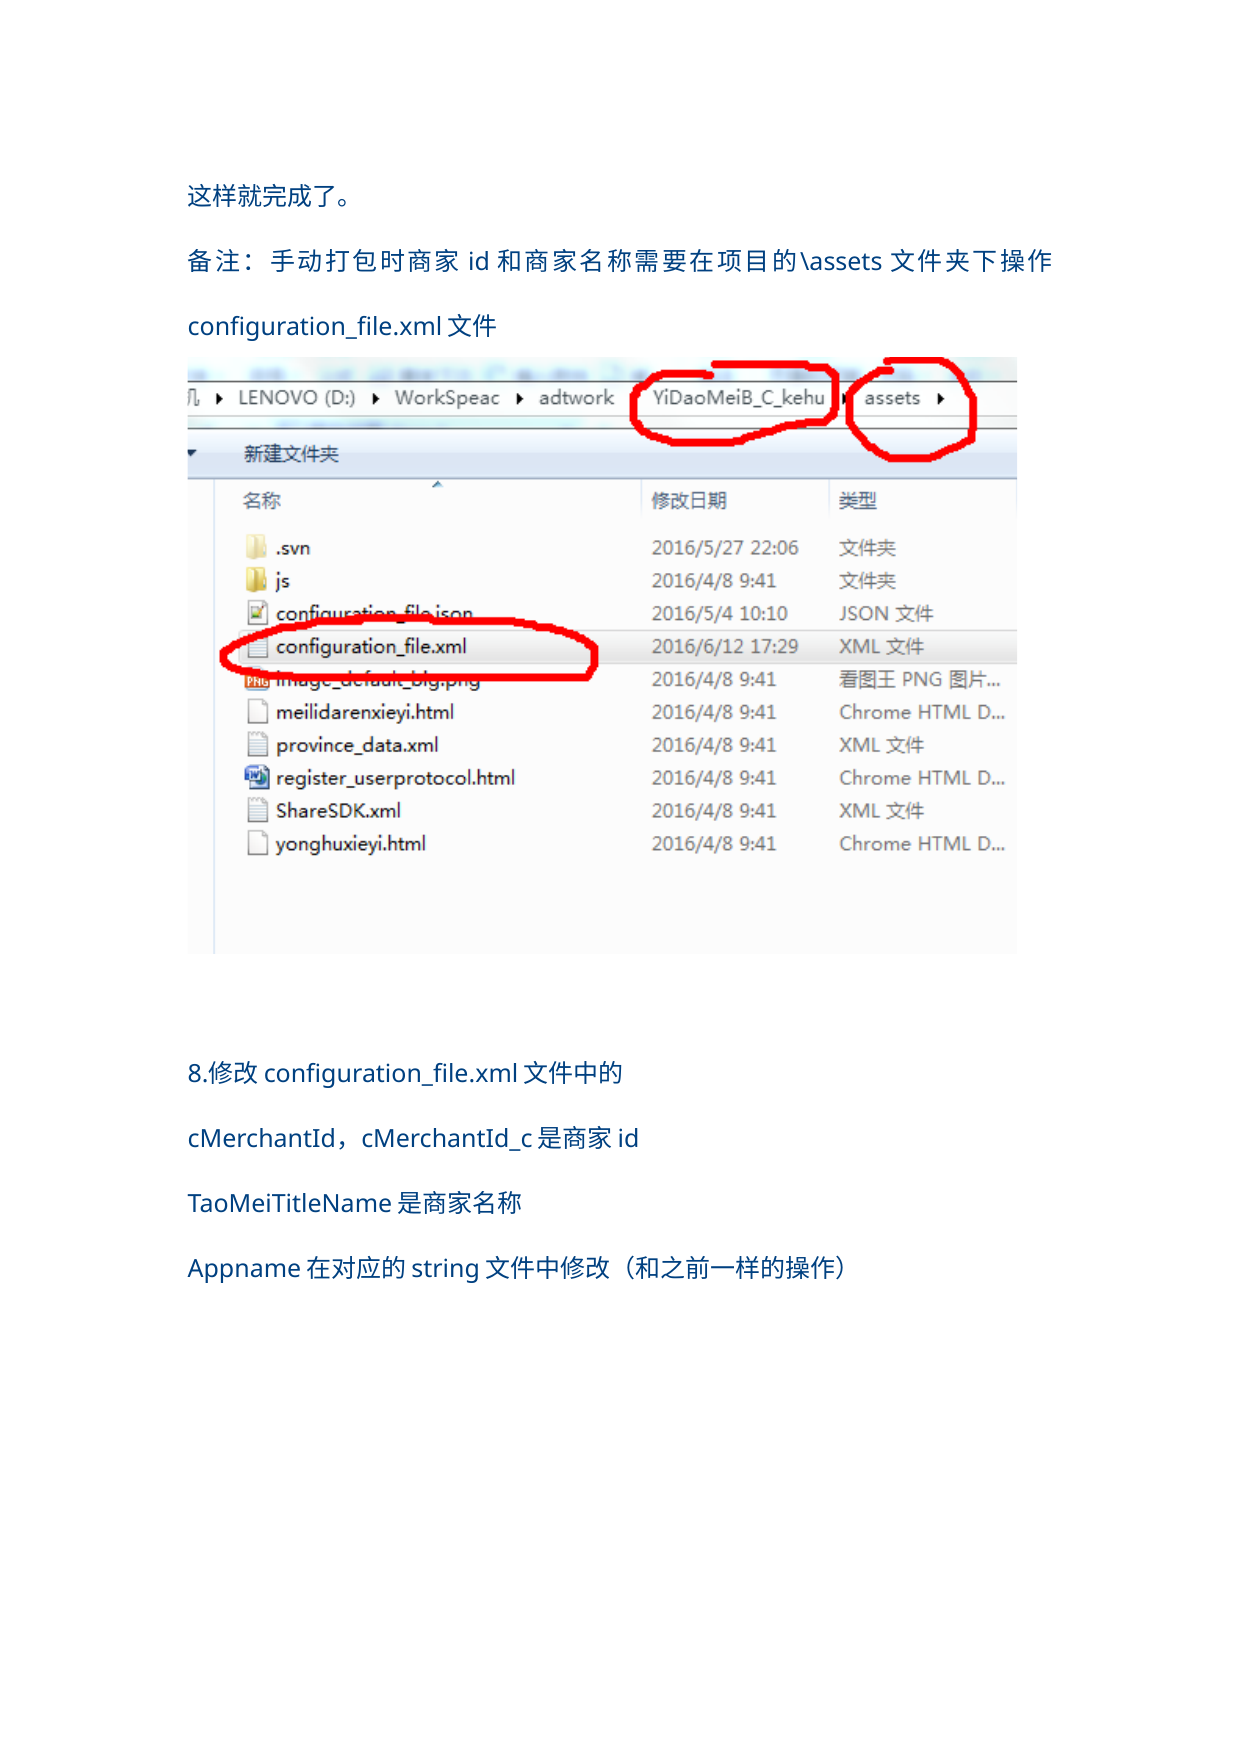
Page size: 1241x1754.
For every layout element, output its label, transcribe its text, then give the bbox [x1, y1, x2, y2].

text 备注：手动打包时商家id和商家名称需要在项目的\assets文件夹下操作configuration_file.xml文件 [187, 227, 1053, 357]
text TaoMeiTitleName是商家名称 [187, 1169, 1053, 1234]
text cMerchantId，cMerchantId_c是商家id [187, 1104, 1053, 1169]
text Appname在对应的string文件中修改（和之前一样的操作） [187, 1234, 1053, 1299]
text 这样就完成了。 [187, 162, 1053, 227]
list 修改configuration_file.xml文件中的 [187, 1039, 1053, 1104]
